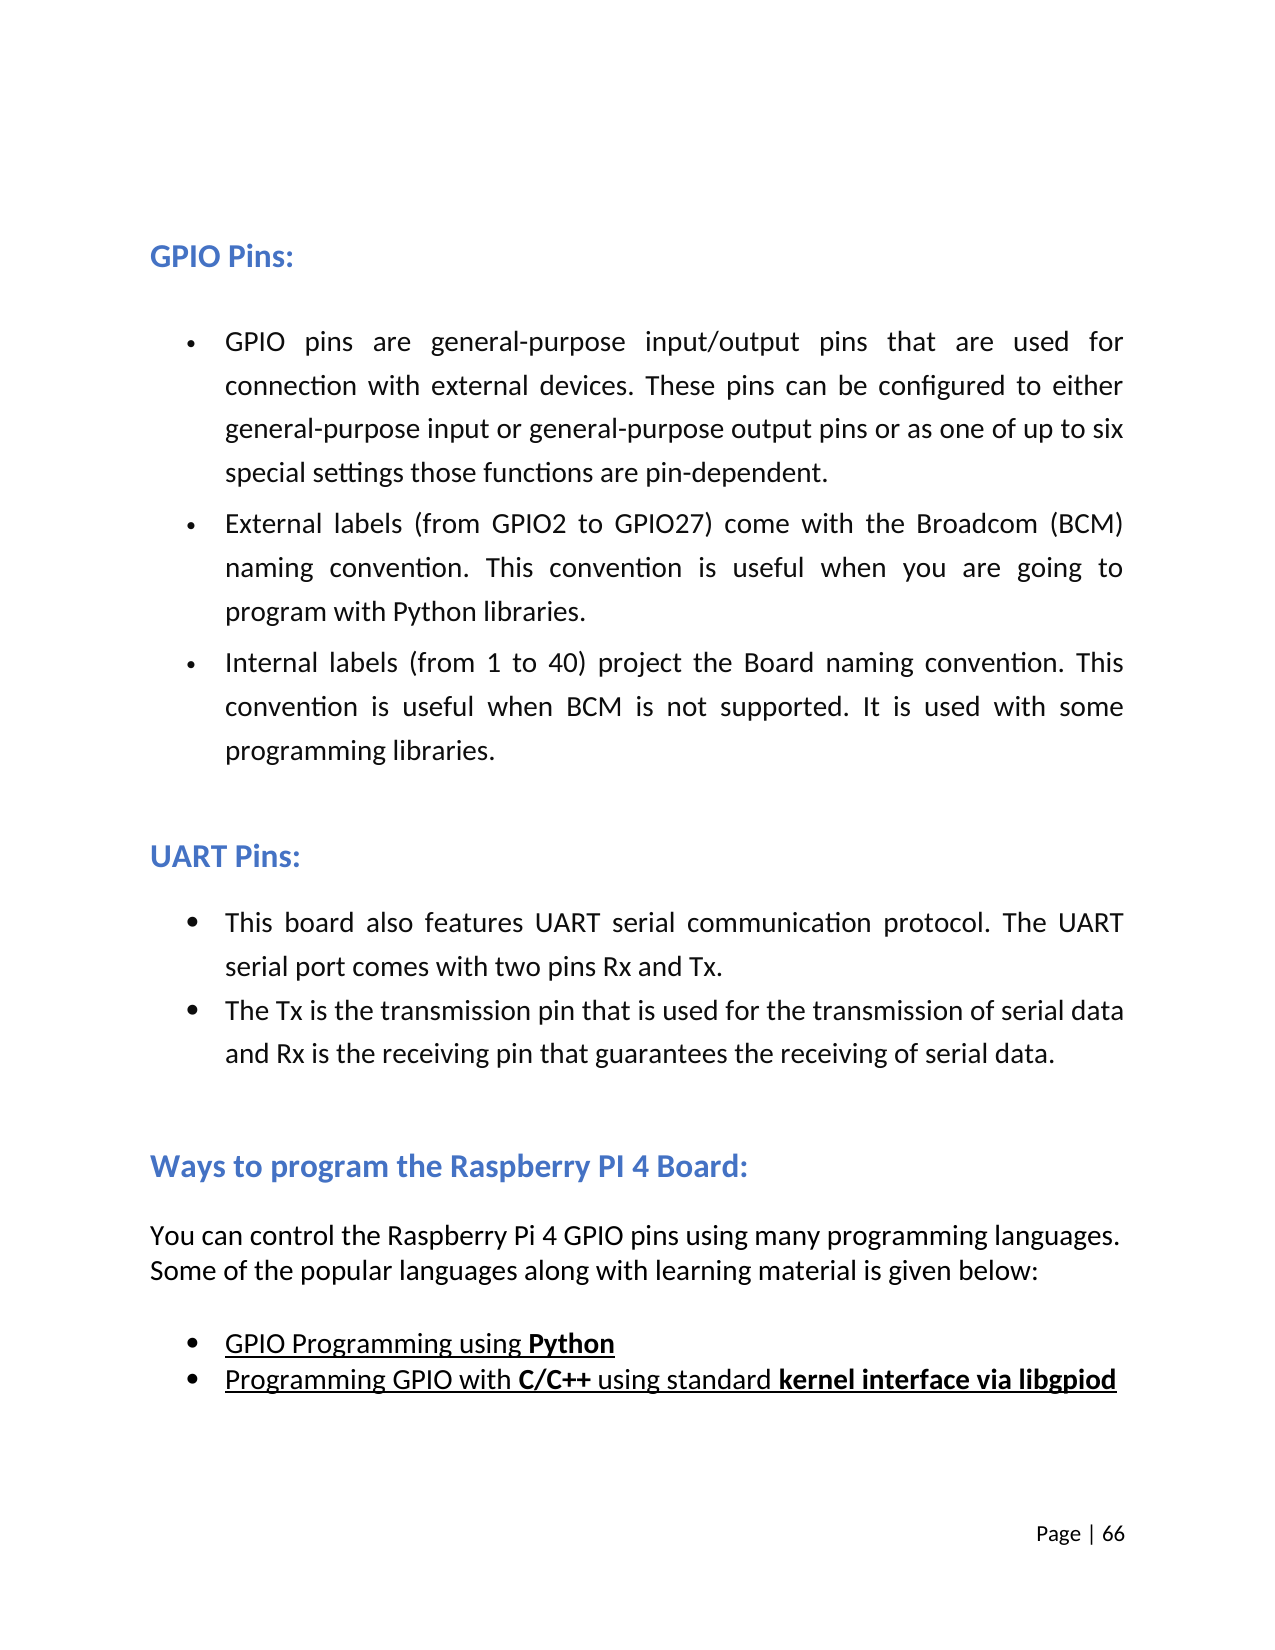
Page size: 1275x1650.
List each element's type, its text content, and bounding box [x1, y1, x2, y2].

text GPIO Pins: [150, 235, 1125, 276]
text Ways to program the Raspberry PI 4 Board: [150, 1144, 1125, 1185]
list Internal labels (from 1 to 40) project the Board naming convention. This convention is useful when BCM is not supported. It is used with some programming libraries. [187, 636, 1125, 767]
text You can control the Raspberry Pi 4 GPIO pins using many programming languages. Some of the popular languages along with learning material is given below: [150, 1217, 1125, 1288]
list The Tx is the transmission pin that is used for the transmission of serial data and Rx is the receiving pin that guarantees the receiving of serial data. [187, 983, 1125, 1071]
list GPIO pins are general-purpose input/output pins that are used for connection with external devices. These pins can be configured to either general-purpose input or general-purpose output pins or as one of up to six special settings those functions are pin-dependent. [187, 315, 1125, 490]
list This board also features UART serial communication protocol. The UART serial port comes with two pins Rx and Tx. [187, 896, 1125, 983]
text UART Pins: [150, 835, 1125, 876]
list External labels (from GPIO2 to GPIO27) come with the Broadcom (BCM) naming convention. This convention is useful when you are going to program with Python libraries. [187, 497, 1125, 628]
list Programming GPIO with C/C++ using standard kernel interface via libgpiod [187, 1361, 1125, 1397]
list GPIO Programming using Python [187, 1325, 1125, 1361]
